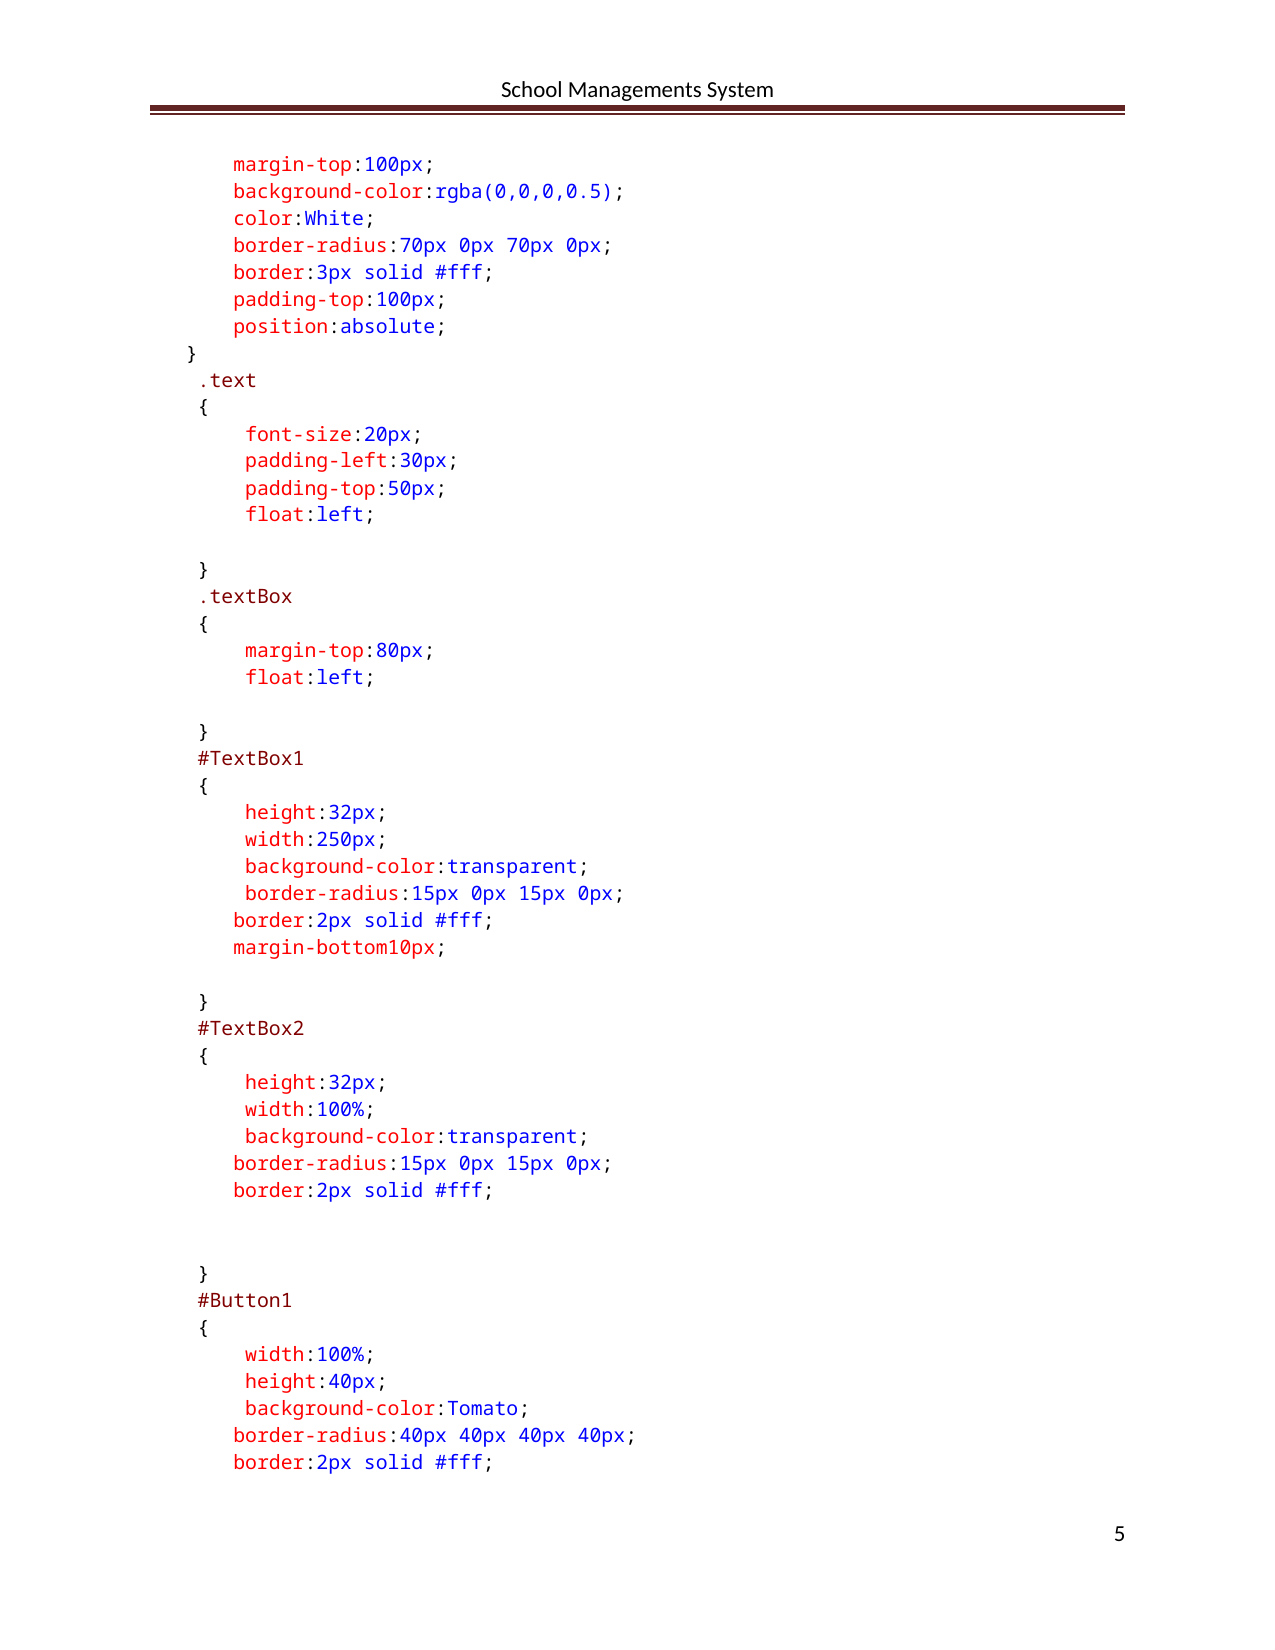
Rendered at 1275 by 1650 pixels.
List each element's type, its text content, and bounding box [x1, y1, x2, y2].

text border-radius:15px 0px 15px 0px; [150, 879, 1125, 906]
text padding-left:30px; [150, 447, 1125, 474]
text } [150, 718, 1125, 744]
text background-color:Tomato; [150, 1394, 1125, 1421]
text .textBox [150, 583, 1125, 610]
text position:absolute; [150, 312, 1125, 339]
text background-color:rgba(0,0,0,0.5); [150, 177, 1125, 204]
text border:2px solid #fff; [150, 1176, 1125, 1203]
text margin-top:80px; [150, 637, 1125, 664]
text background-color:transparent; [150, 852, 1125, 879]
text { [150, 610, 1125, 637]
text background-color:transparent; [150, 1122, 1125, 1149]
text } [150, 556, 1125, 583]
text .text [150, 366, 1125, 393]
text width:100%; [150, 1340, 1125, 1367]
text { [150, 1041, 1125, 1068]
text height:32px; [150, 798, 1125, 826]
text } [150, 987, 1125, 1014]
text margin-top:100px; [150, 150, 1125, 177]
text border:2px solid #fff; [150, 906, 1125, 933]
text #TextBox1 [150, 744, 1125, 772]
text } [150, 339, 1125, 366]
text font-size:20px; [150, 420, 1125, 447]
text padding-top:50px; [150, 474, 1125, 501]
text float:left; [150, 664, 1125, 691]
text height:32px; [150, 1068, 1125, 1095]
text width:100%; [150, 1095, 1125, 1122]
text border:3px solid #fff; [150, 258, 1125, 285]
text border-radius:70px 0px 70px 0px; [150, 231, 1125, 258]
text border-radius:15px 0px 15px 0px; [150, 1149, 1125, 1176]
text } [150, 1259, 1125, 1286]
text { [150, 772, 1125, 798]
text color:White; [150, 204, 1125, 231]
text #Button1 [150, 1286, 1125, 1313]
text { [150, 393, 1125, 420]
text { [150, 1313, 1125, 1340]
text width:250px; [150, 826, 1125, 852]
text border:2px solid #fff; [150, 1448, 1125, 1475]
text border-radius:40px 40px 40px 40px; [150, 1421, 1125, 1448]
text #TextBox2 [150, 1014, 1125, 1041]
text height:40px; [150, 1367, 1125, 1394]
text margin-bottom10px; [150, 933, 1125, 960]
text padding-top:100px; [150, 285, 1125, 312]
text float:left; [150, 501, 1125, 528]
